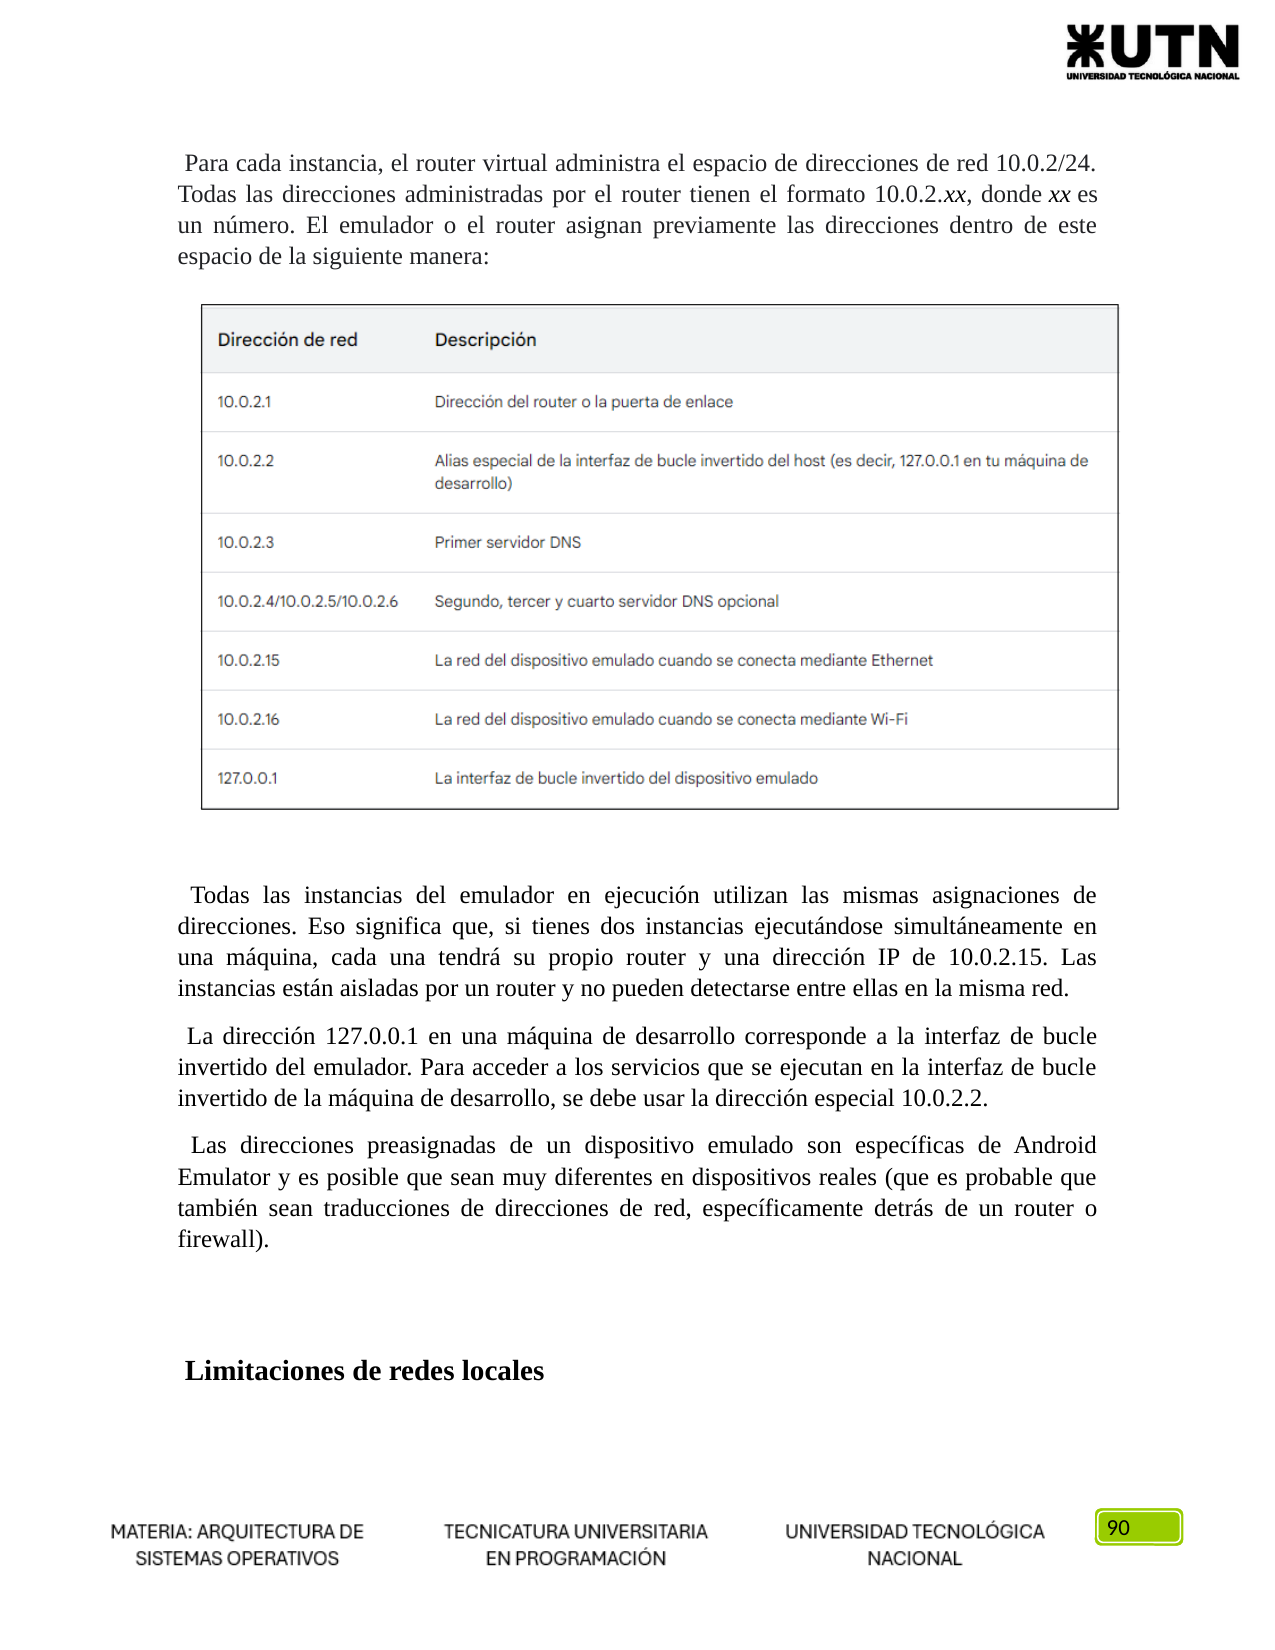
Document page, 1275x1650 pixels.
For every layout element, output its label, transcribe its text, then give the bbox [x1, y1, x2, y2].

picture [75, 1500, 1085, 1601]
text Todas las instancias del emulador en ejecución utilizan las mismas asignaciones de direcciones. Eso significa que, si tienes dos instancias ejecutándose simultáneamente en una máquina, cada una tendrá su propio router y una dirección IP de 10.0.2.15. Las instancias están aisladas por un router y no pueden detectarse entre ellas en la misma red. [177, 971, 1098, 1002]
text Las direcciones preasignadas de un dispositivo emulado son específicas de Android Emulator y es posible que sean muy diferentes en dispositivos reales (que es probable que también sean traducciones de direcciones de red, específicamente detrás de un router o firewall). [177, 1221, 1098, 1252]
text La dirección 127.0.0.1 en una máquina de desarrollo corresponde a la interfaz de bucle invertido del emulador. Para acceder a los servicios que se ejecutan en la interfaz de bucle invertido de la máquina de desarrollo, se debe usar la dirección especial 10.0.2.2. [177, 1081, 1098, 1112]
picture [1059, 18, 1244, 82]
text Limitaciones de redes locales [177, 1353, 1098, 1386]
text Para cada instancia, el router virtual administra el espacio de direcciones de red 10.0.2/24. Todas las direcciones administradas por el router tienen el formato 10.0.2.xx, donde xx es un número. El emulador o el router asignan previamente las direcciones dentro de este espacio de la siguiente manera: [177, 238, 1098, 269]
text Para cada instancia, el router virtual administra el espacio de direcciones de red 10.0.2/24. Todas las direcciones administradas por el router tienen el formato 10.0.2.xx, donde xx es un número. El emulador o el router asignan previamente las direcciones dentro de este espacio de la siguiente manera: [177, 176, 1098, 200]
picture [200, 303, 1121, 811]
